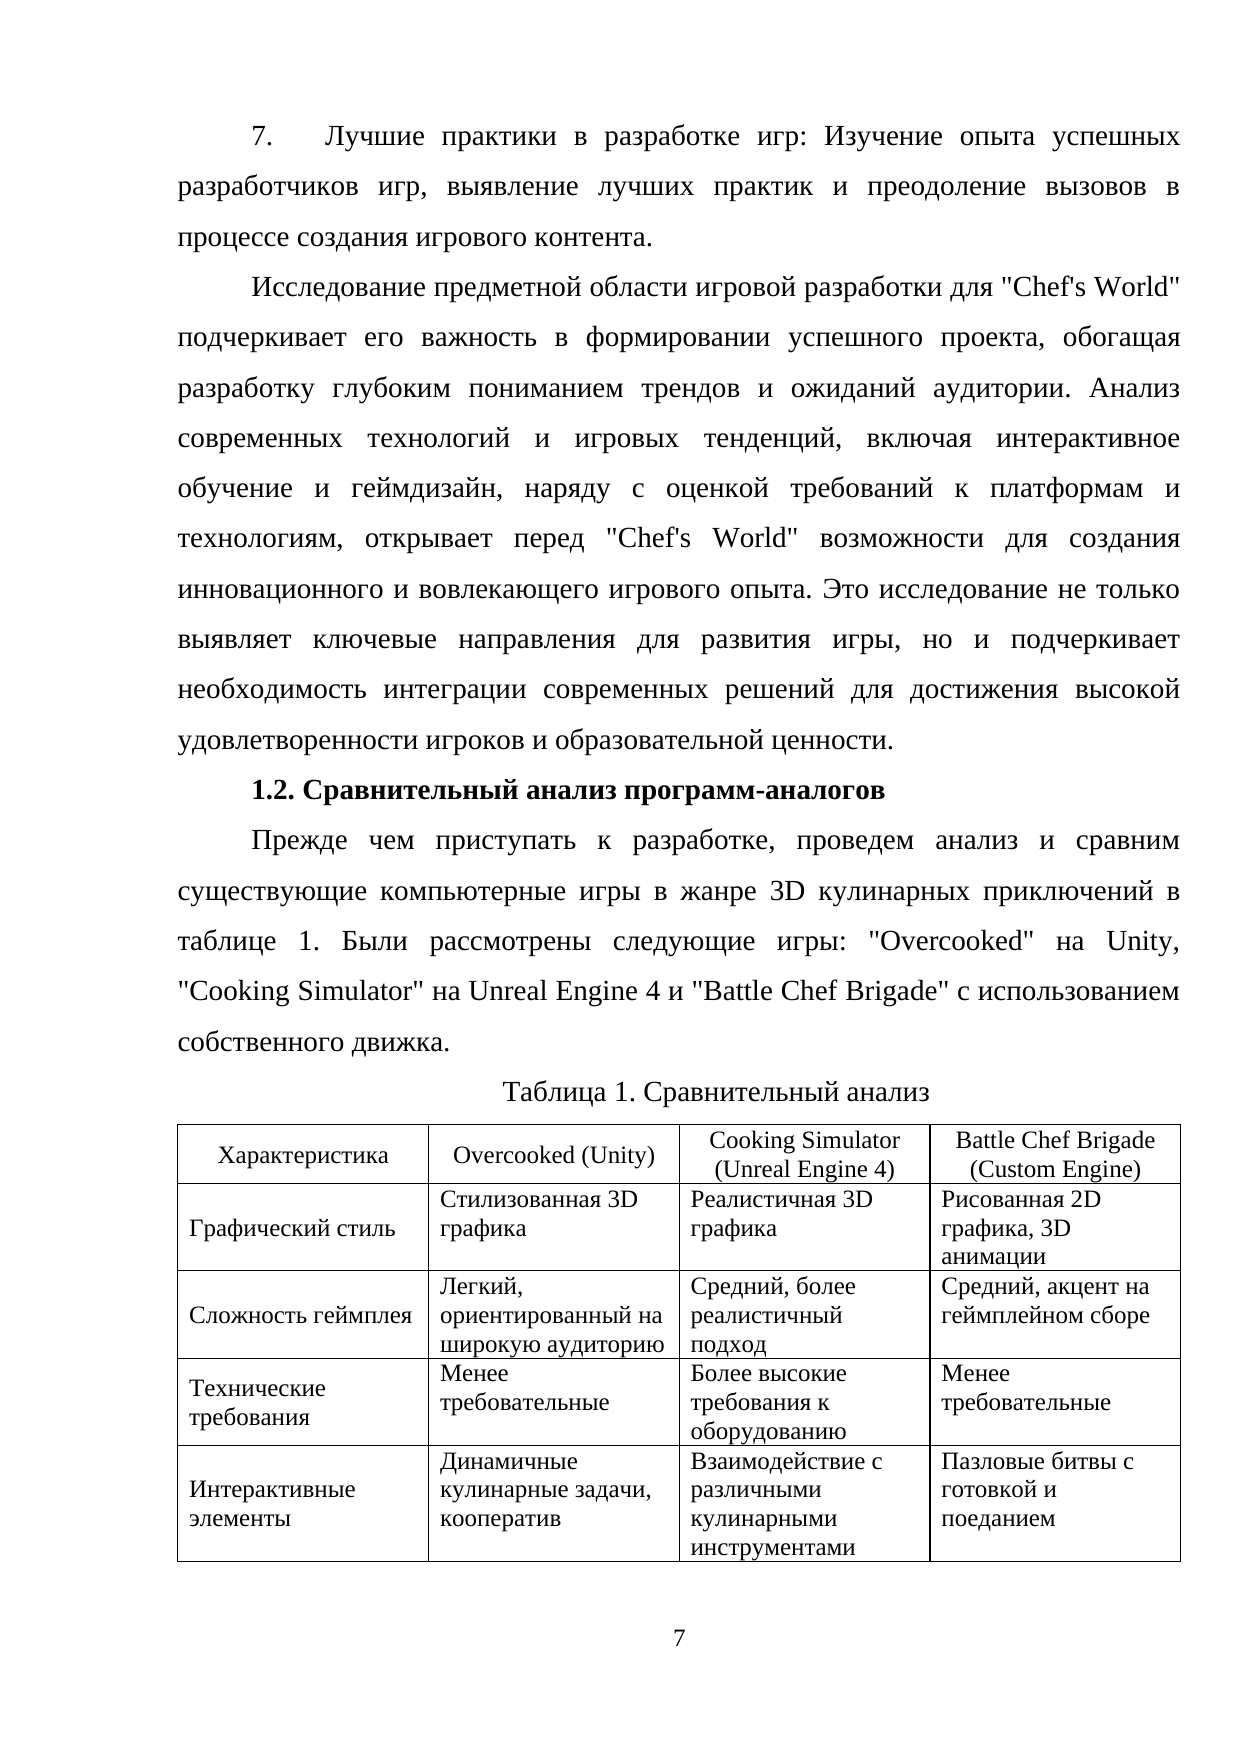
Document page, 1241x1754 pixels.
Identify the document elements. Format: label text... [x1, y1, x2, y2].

table_cell Графический стиль [178, 1184, 428, 1270]
table_cell Легкий, ориентированный на широкую аудиторию [429, 1271, 679, 1357]
table_header Battle Chef Brigade (Custom Engine) [931, 1125, 1180, 1183]
table_cell Менее требовательные [931, 1359, 1180, 1445]
table_cell Взаимодействие с различными кулинарными инструментами [680, 1446, 929, 1561]
table_header Характеристика [178, 1125, 428, 1183]
table_header Overcooked (Unity) [429, 1125, 679, 1183]
text Исследование предметной области игровой разработки для "Chef's World" подчеркивает его важность в формировании успешного проекта, обогащая разработку глубоким пониманием трендов и ожиданий аудитории. Анализ современных технологий и игровых тенденций, включая интерактивное обучение и геймдизайн, наряду с оценкой требований к платформам и технологиям, открывает перед "Chef's World" возможности для создания инновационного и вовлекающего игрового опыта. Это исследование не только выявляет ключевые направления для развития игры, но и подчеркивает необходимость интеграции современных решений для достижения высокой удовлетворенности игроков и образовательной ценности. [177, 269, 1181, 755]
table_cell Средний, более реалистичный подход [680, 1271, 929, 1357]
table_cell Рисованная 2D графика, 3D анимации [931, 1184, 1180, 1270]
table_header Cooking Simulator (Unreal Engine 4) [680, 1125, 929, 1183]
text Прежде чем приступать к разработке, проведем анализ и сравним существующие компьютерные игры в жанре 3D кулинарных приключений в таблице 1. Были рассмотрены следующие игры: "Overcooked" на Unity, "Cooking Simulator" на Unreal Engine 4 и "Battle Chef Brigade" с использованием собственного движка. [177, 822, 1181, 1057]
table_cell Реалистичная 3D графика [680, 1184, 929, 1270]
table_cell Сложность геймплея [178, 1271, 428, 1357]
table_cell Более высокие требования к оборудованию [680, 1359, 929, 1445]
table_cell Средний, акцент на геймплейном сборе [931, 1271, 1180, 1357]
table_cell Стилизованная 3D графика [429, 1184, 679, 1270]
table_cell Менее требовательные [429, 1359, 679, 1445]
table_cell Интерактивные элементы [178, 1446, 428, 1561]
text Таблица 1. Сравнительный анализ [177, 1074, 1181, 1108]
table_cell Пазловые битвы с готовкой и поеданием [931, 1446, 1180, 1561]
list Лучшие практики в разработке игр: Изучение опыта успешных разработчиков игр, выявление лучших практик и преодоление вызовов в процессе создания игрового контента. [177, 118, 1181, 252]
table_cell Технические требования [178, 1359, 428, 1445]
subtitle 1.2. Сравнительный анализ программ-аналогов [177, 772, 1181, 806]
table_cell Динамичные кулинарные задачи, кооператив [429, 1446, 679, 1561]
